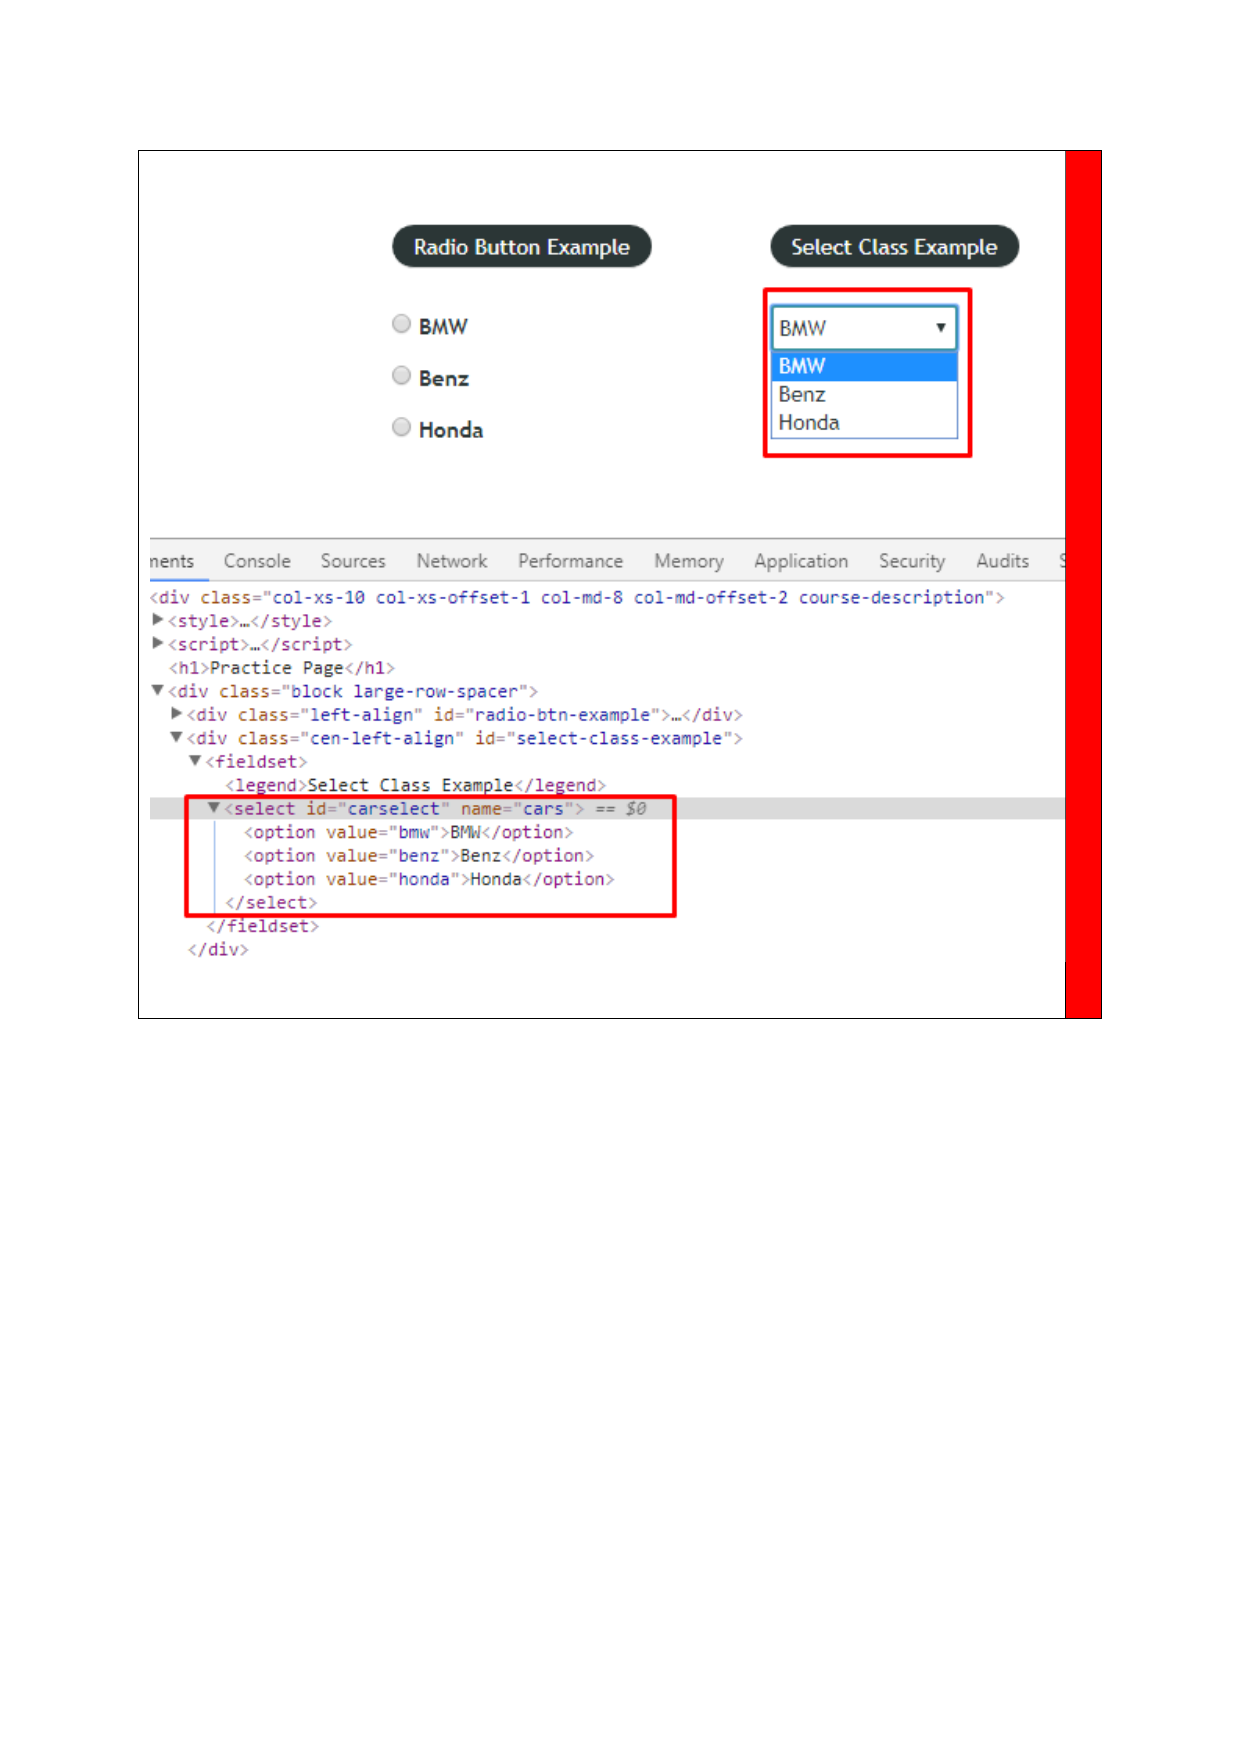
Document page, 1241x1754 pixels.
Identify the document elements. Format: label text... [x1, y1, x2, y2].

table_cell [1066, 151, 1101, 1018]
picture [150, 151, 1066, 962]
table_cell Few more methods : [139, 151, 1065, 1018]
